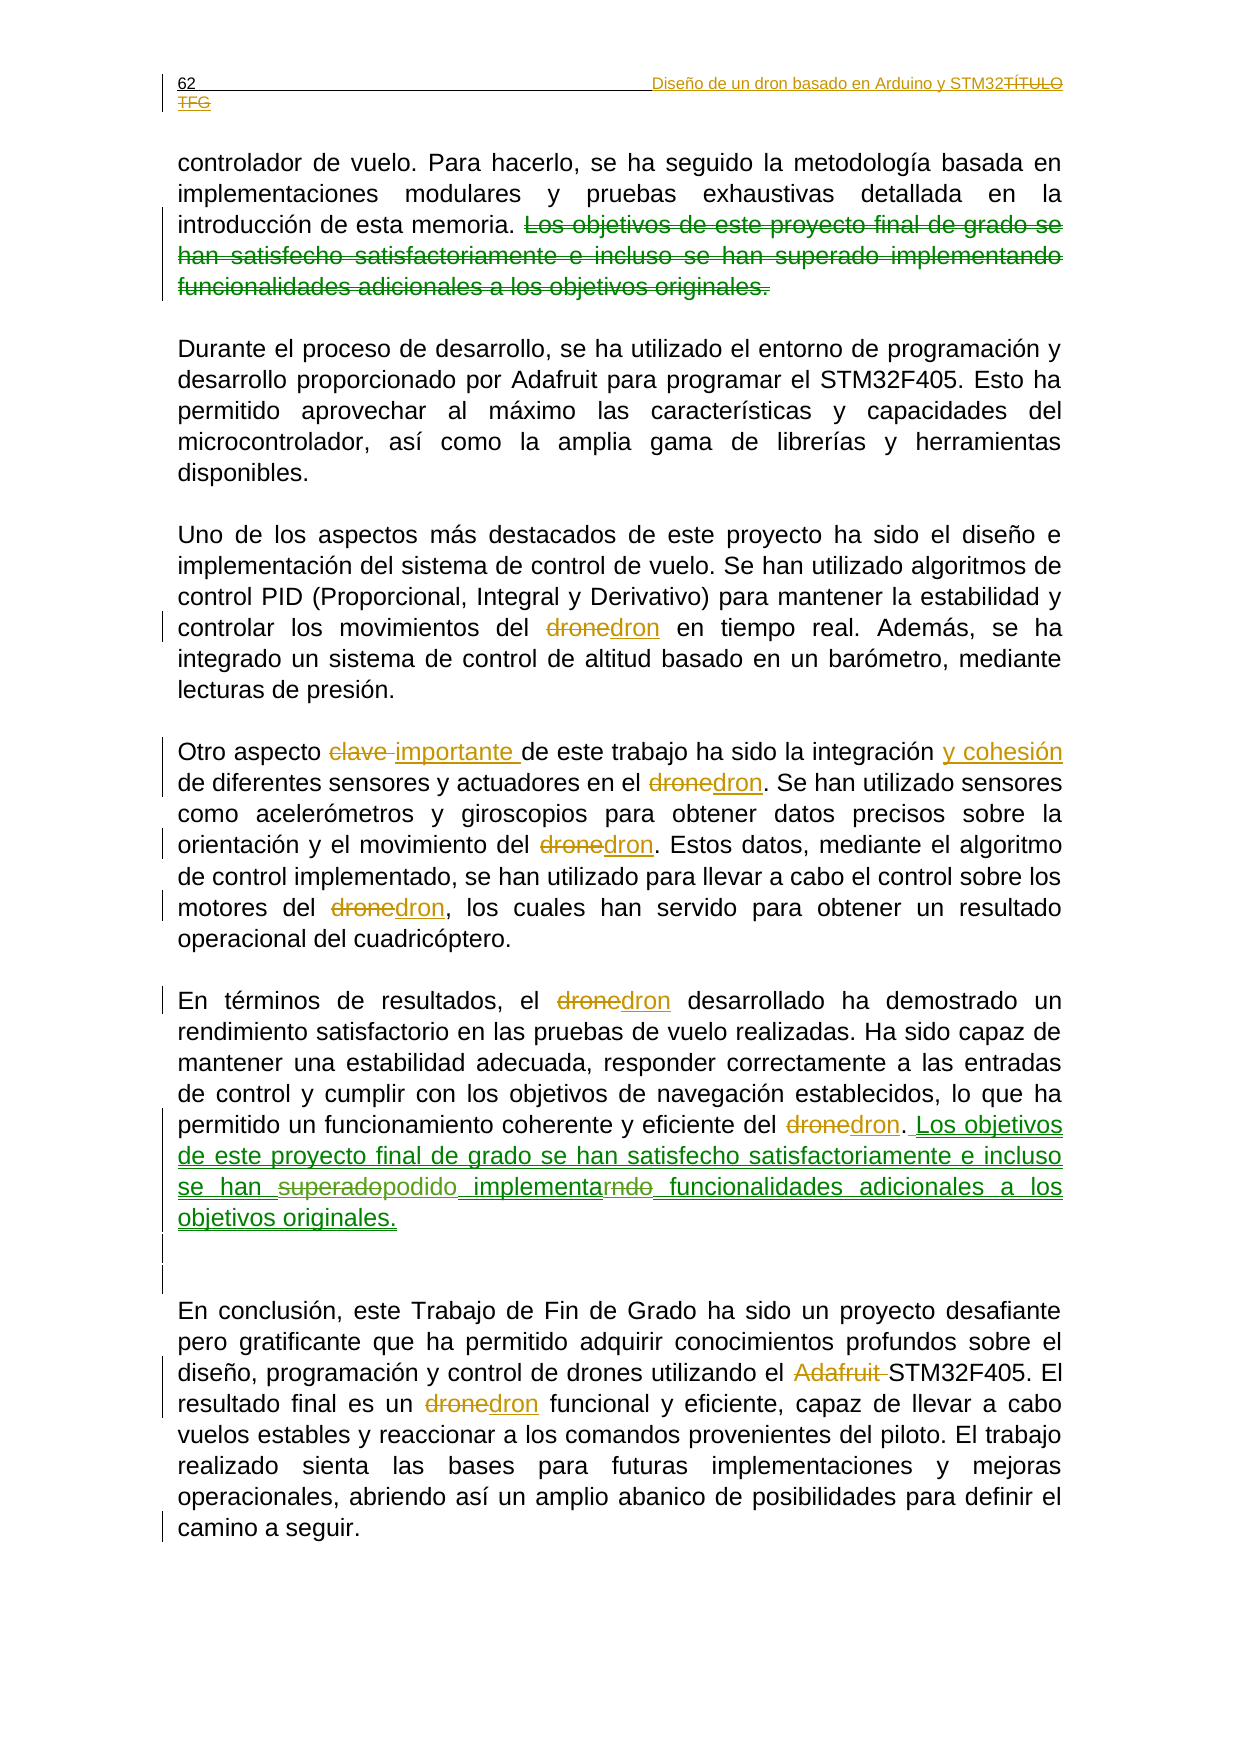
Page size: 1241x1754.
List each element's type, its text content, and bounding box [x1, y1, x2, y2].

text En conclusión, este Trabajo de Fin de Grado ha sido un proyecto desafiante pero gratificante que ha permitido adquirir conocimientos profundos sobre el diseño, programación y control de drones utilizando el STM32F405. El resultado final es un funcional y eficiente, capaz de llevar a cabo vuelos estables y reaccionar a los comandos provenientes del piloto. El trabajo realizado sienta las bases para futuras implementaciones y mejoras operacionales, abriendo así un amplio abanico de posibilidades para definir el camino a seguir. [177, 1296, 1063, 1542]
text Otro aspecto de este trabajo ha sido la integración de diferentes sensores y actuadores en el . Se han utilizado sensores como acelerómetros y giroscopios para obtener datos precisos sobre la orientación y el movimiento del . Estos datos, mediante el algoritmo de control implementado, se han utilizado para llevar a cabo el control sobre los motores del , los cuales han servido para obtener un resultado operacional del cuadricóptero. [177, 737, 1063, 952]
text En términos de resultados, el desarrollado ha demostrado un rendimiento satisfactorio en las pruebas de vuelo realizadas. Ha sido capaz de mantener una estabilidad adecuada, responder correctamente a las entradas de control y cumplir con los objetivos de navegación establecidos, lo que ha permitido un funcionamiento coherente y eficiente del . [177, 986, 1063, 1165]
text Durante el proceso de desarrollo, se ha utilizado el entorno de programación y desarrollo proporcionado por Adafruit para programar el STM32F405. Esto ha permitido aprovechar al máximo las características y capacidades del microcontrolador, así como la amplia gama de librerías y herramientas disponibles. [177, 334, 1063, 487]
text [177, 148, 1063, 256]
text En términos de resultados, el desarrollado ha demostrado un rendimiento satisfactorio en las pruebas de vuelo realizadas. Ha sido capaz de mantener una estabilidad adecuada, responder correctamente a las entradas de control y cumplir con los objetivos de navegación establecidos, lo que ha permitido un funcionamiento coherente y eficiente del . [177, 1169, 1063, 1232]
text Uno de los aspectos más destacados de este proyecto ha sido el diseño e implementación del sistema de control de vuelo. Se han utilizado algoritmos de control PID (Proporcional, Integral y Derivativo) para mantener la estabilidad y controlar los movimientos del en tiempo real. Además, se ha integrado un sistema de control de altitud basado en un barómetro, mediante lecturas de presión. [177, 520, 1063, 704]
